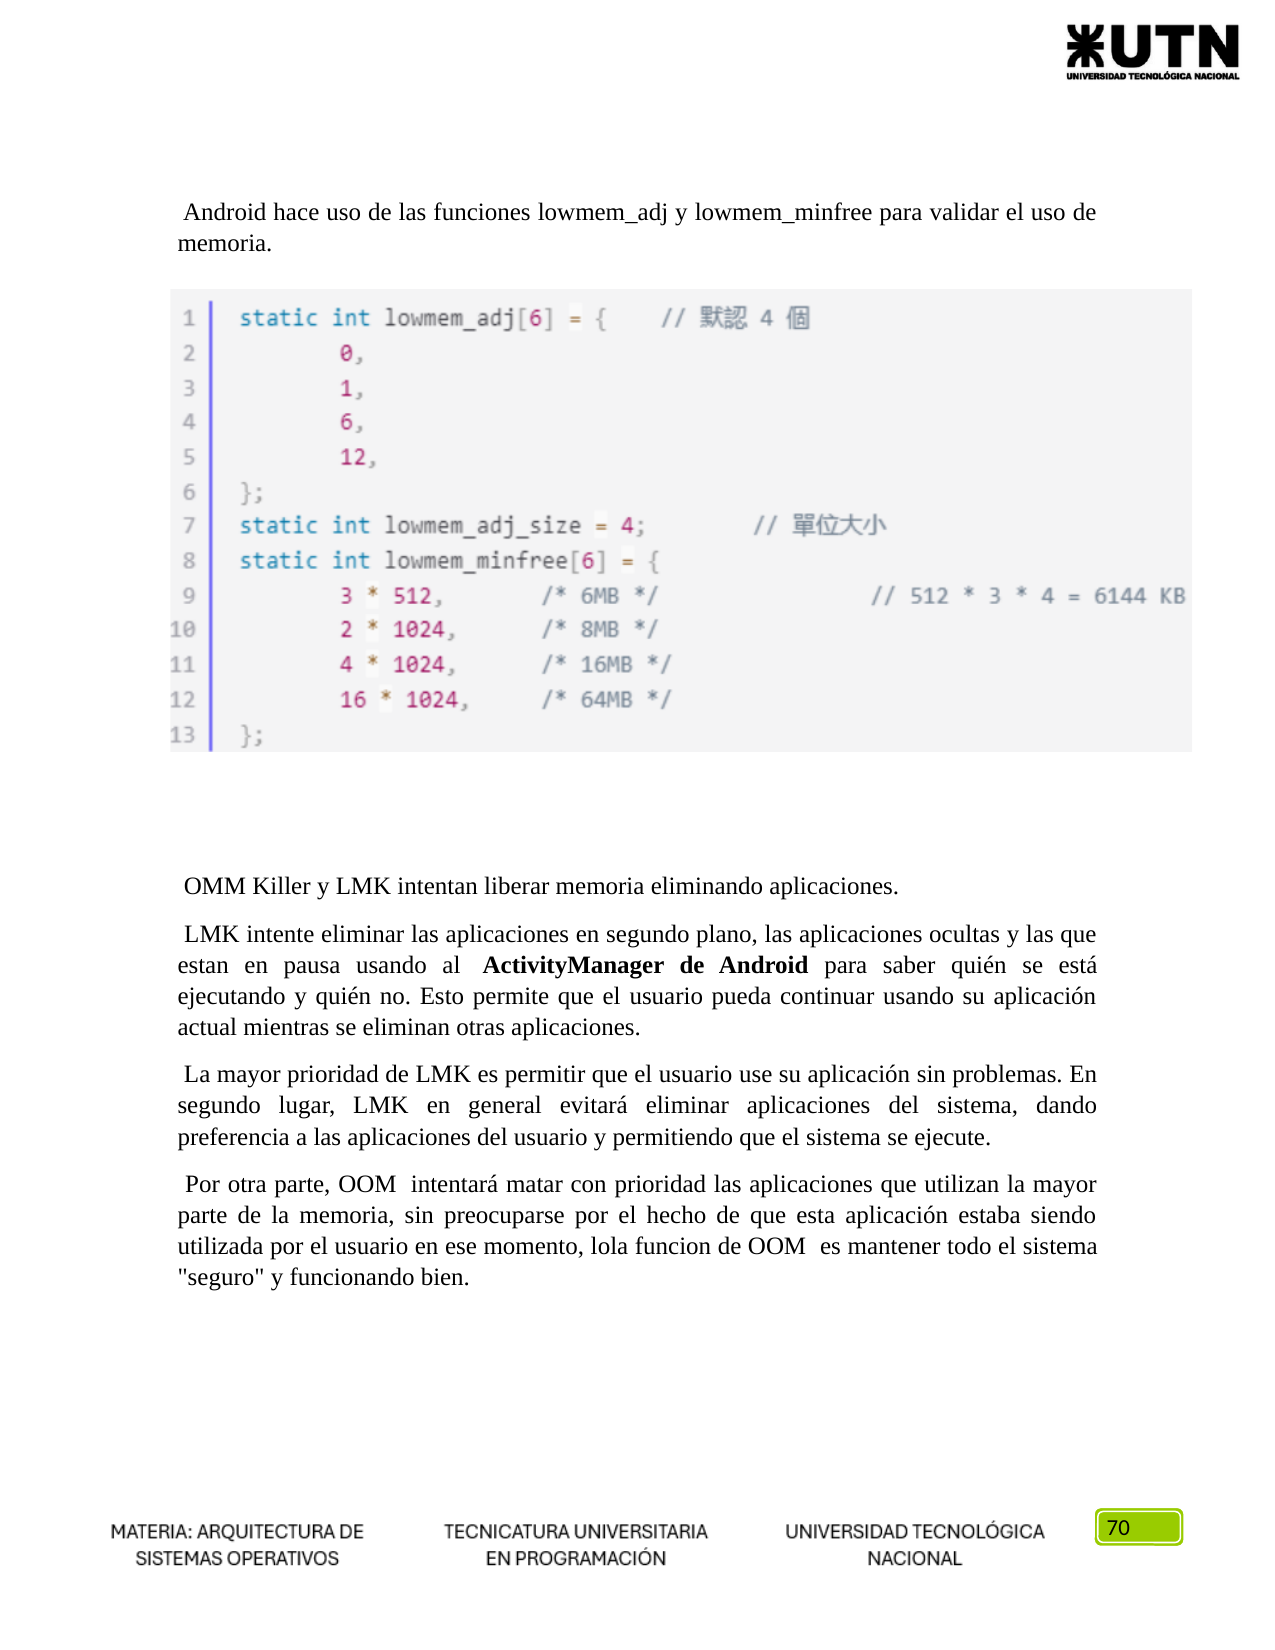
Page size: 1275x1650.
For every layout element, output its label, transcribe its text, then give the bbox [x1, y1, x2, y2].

picture [170, 289, 1193, 752]
picture [1059, 18, 1244, 82]
picture [75, 1500, 1085, 1601]
text Por otra parte, OOM intentará matar con prioridad las aplicaciones que utilizan la mayor parte de la memoria, sin preocuparse por el hecho de que esta aplicación estaba siendo utilizada por el usuario en ese momento, lola funcion de OOM es mantener todo el sistema "seguro" y funcionando bien. [177, 1169, 1098, 1291]
text OMM Killer y LMK intentan liberar memoria eliminando aplicaciones. [177, 871, 1098, 900]
text La mayor prioridad de LMK es permitir que el usuario use su aplicación sin problemas. En segundo lugar, LMK en general evitará eliminar aplicaciones del sistema, dando preferencia a las aplicaciones del usuario y permitiendo que el sistema se ejecute. [177, 1059, 1098, 1150]
text Android hace uso de las funciones lowmem_adj y lowmem_minfree para validar el uso de memoria. [177, 197, 1098, 257]
text LMK intente eliminar las aplicaciones en segundo plano, las aplicaciones ocultas y las que estan en pausa usando al ActivityManager de Android para saber quién se está ejecutando y quién no. Esto permite que el usuario pueda continuar usando su aplicación actual mientras se eliminan otras aplicaciones. [177, 919, 1098, 1041]
